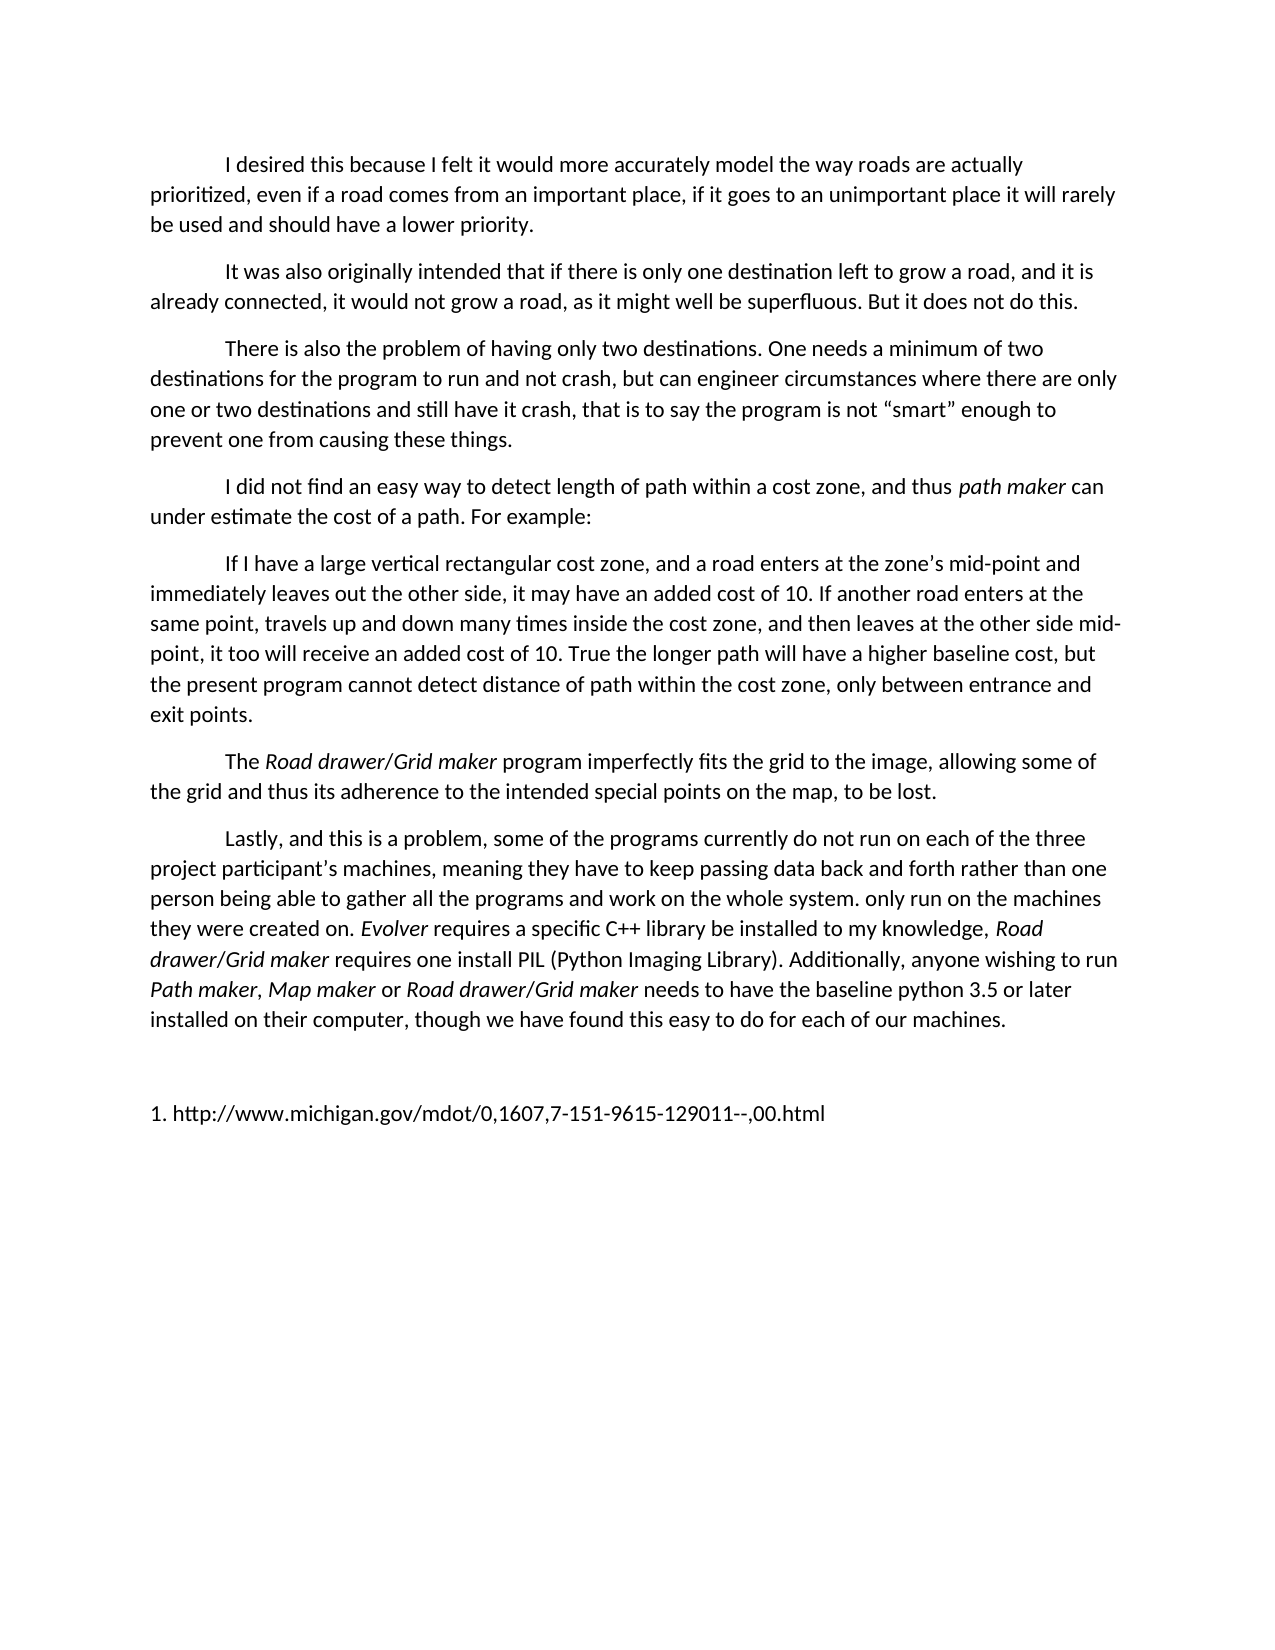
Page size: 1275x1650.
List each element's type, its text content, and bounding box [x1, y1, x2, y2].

text If I have a large vertical rectangular cost zone, and a road enters at the zone’s mid-point and immediately leaves out the other side, it may have an added cost of 10. If another road enters at the same point, travels up and down many times inside the cost zone, and then leaves at the other side mid-point, it too will receive an added cost of 10. True the longer path will have a higher baseline cost, but the present program cannot detect distance of path within the cost zone, only between entrance and exit points. [150, 549, 1125, 728]
text 1. http://www.michigan.gov/mdot/0,1607,7-151-9615-129011--,00.html [150, 1099, 1125, 1127]
text I desired this because I felt it would more accurately model the way roads are actually prioritized, even if a road comes from an important place, if it goes to an unimportant place it will rarely be used and should have a lower priority. [150, 150, 1125, 238]
text It was also originally intended that if there is only one destination left to grow a road, and it is already connected, it would not grow a road, as it might well be superfluous. But it does not do this. [150, 257, 1125, 316]
text There is also the problem of having only two destinations. One needs a minimum of two destinations for the program to run and not crash, but can engineer circumstances where there are only one or two destinations and still have it crash, that is to say the program is not “smart” enough to prevent one from causing these things. [150, 334, 1125, 453]
text I did not find an easy way to detect length of path within a cost zone, and thus path maker can under estimate the cost of a path. For example: [150, 472, 1125, 530]
text Lastly, and this is a problem, some of the programs currently do not run on each of the three project participant’s machines, meaning they have to keep passing data back and forth rather than one person being able to gather all the programs and work on the whole system. only run on the machines they were created on. Evolver requires a specific C++ library be installed to my knowledge, Road drawer/Grid maker requires one install PIL (Python Imaging Library). Additionally, anyone wishing to run Path maker, Map maker or Road drawer/Grid maker needs to have the baseline python 3.5 or later installed on their computer, though we have found this easy to do for each of our machines. [150, 824, 1125, 1033]
text The Road drawer/Grid maker program imperfectly fits the grid to the image, allowing some of the grid and thus its adherence to the intended special points on the map, to be lost. [150, 747, 1125, 805]
